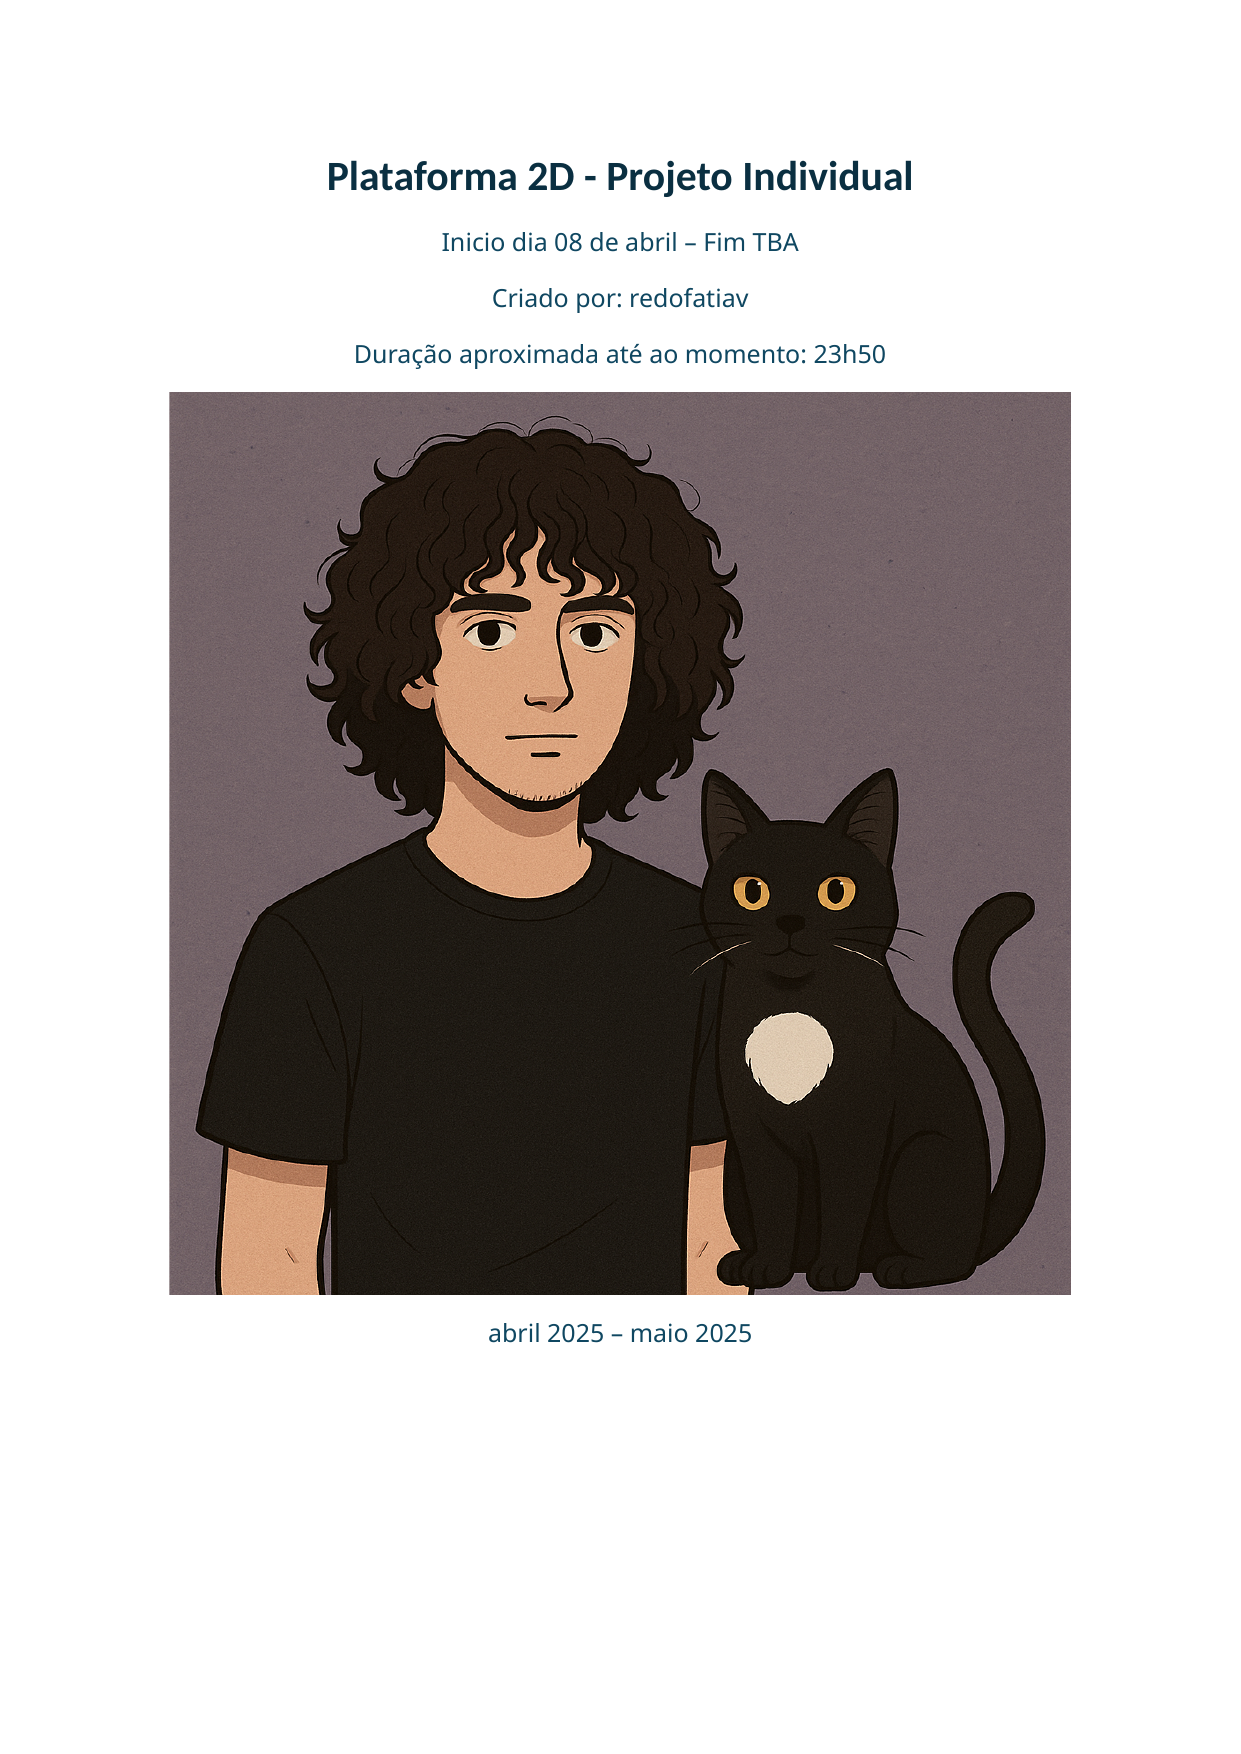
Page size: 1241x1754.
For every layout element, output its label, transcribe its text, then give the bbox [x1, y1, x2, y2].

text Inicio dia 08 de abril – Fim TBA [150, 225, 1090, 259]
text abril 2025 – maio 2025 [150, 1316, 1090, 1350]
text Criado por: redofatiav [150, 281, 1090, 315]
text Duração aproximada até ao momento: 23h50 [150, 337, 1090, 371]
text Plataforma 2D - Projeto Individual [150, 150, 1090, 201]
picture [169, 392, 1071, 1295]
